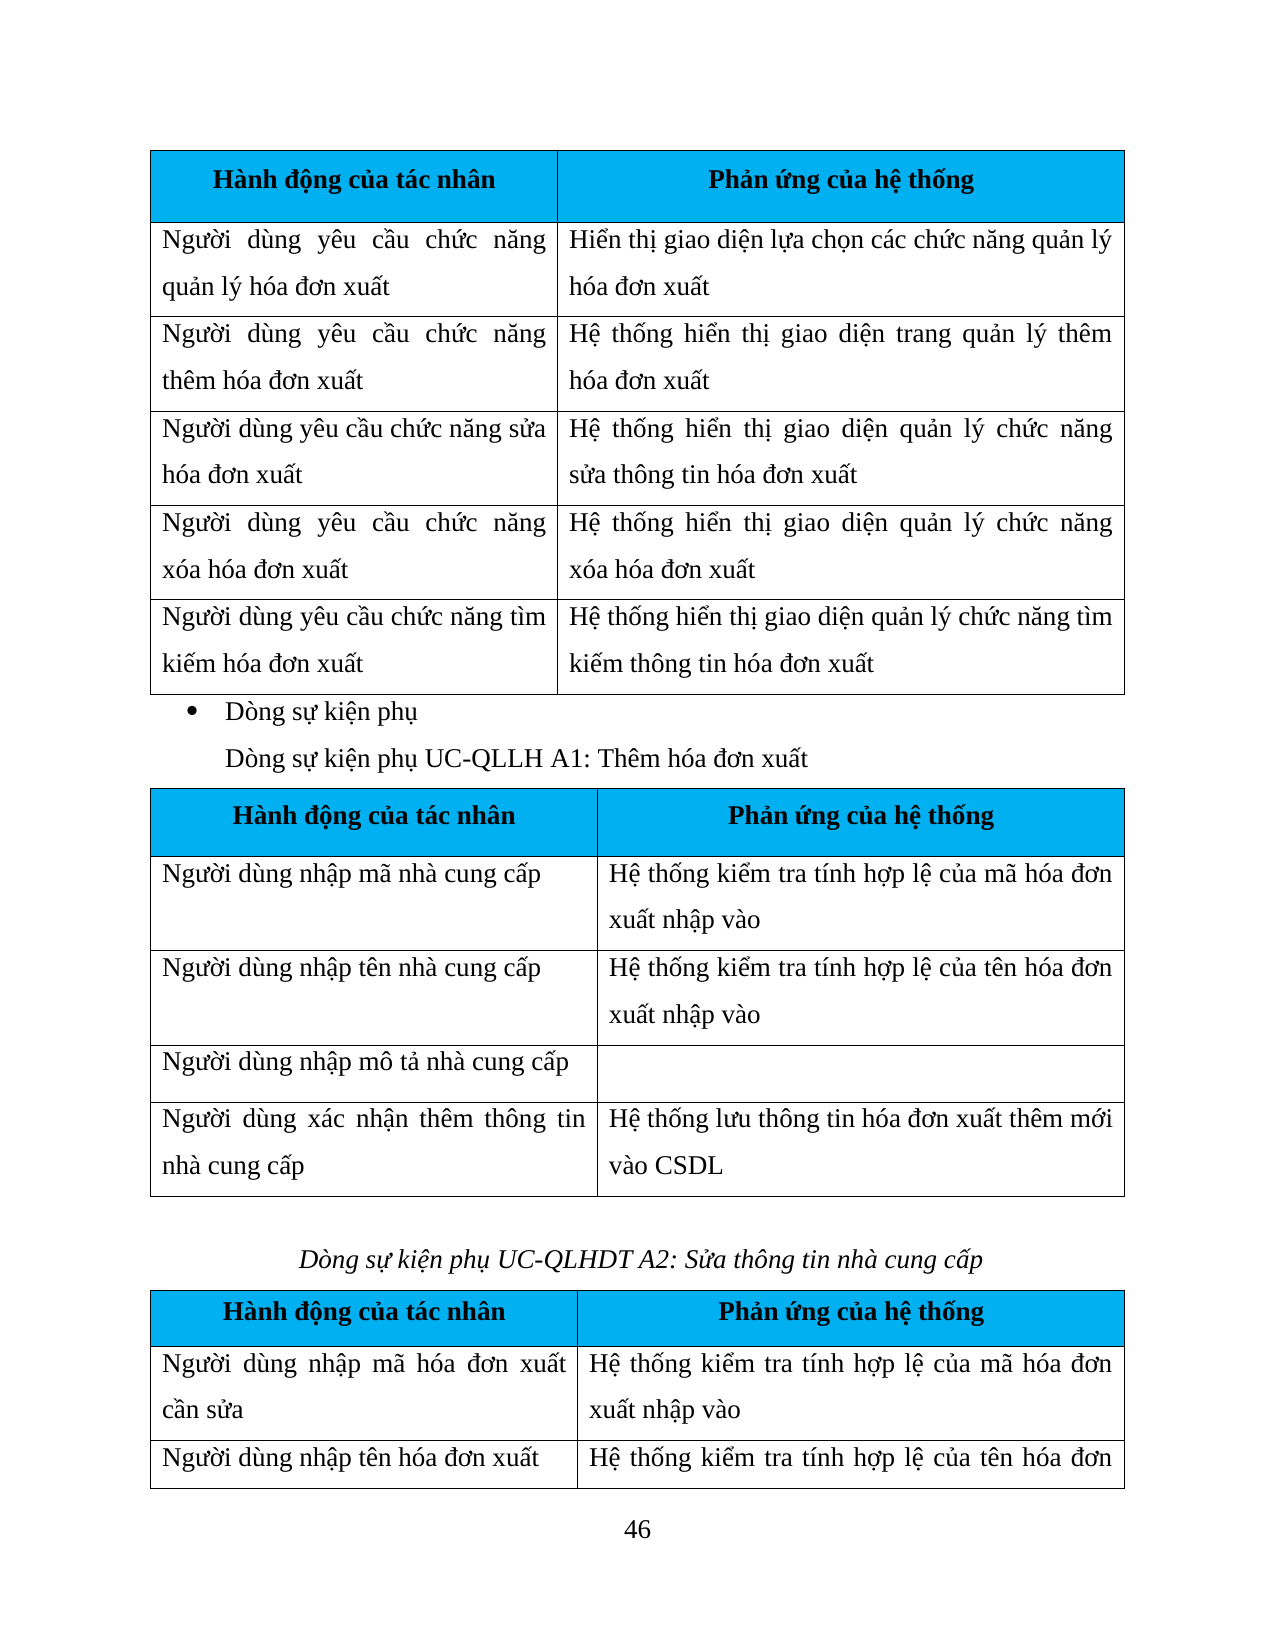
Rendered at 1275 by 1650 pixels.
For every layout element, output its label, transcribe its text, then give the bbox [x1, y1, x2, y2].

table_cell Người dùng yêu cầu chức năng sửa hóa đơn xuất [151, 412, 557, 505]
table_header Hành động của tác nhân [151, 151, 557, 222]
table_cell Hệ thống hiển thị giao diện quản lý chức năng tìm kiếm thông tin hóa đơn xuất [558, 600, 1124, 694]
table_cell Hiển thị giao diện lựa chọn các chức năng quản lý hóa đơn xuất [558, 223, 1124, 316]
text Dòng sự kiện phụ UC-QLHDT A2: Sửa thông tin nhà cung cấp [150, 1244, 1125, 1275]
table_header Hành động của tác nhân [151, 1291, 577, 1346]
table_cell [598, 1046, 1124, 1102]
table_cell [151, 1441, 577, 1488]
table_cell Hệ thống hiển thị giao diện trang quản lý thêm hóa đơn xuất [558, 317, 1124, 411]
table_cell Người dùng nhập mô tả nhà cung cấp [151, 1046, 597, 1102]
table_cell Hệ thống hiển thị giao diện quản lý chức năng sửa thông tin hóa đơn xuất [558, 412, 1124, 505]
table_cell Người dùng yêu cầu chức năng xóa hóa đơn xuất [151, 506, 557, 599]
table_cell Người dùng yêu cầu chức năng tìm kiếm hóa đơn xuất [151, 600, 557, 694]
table_header Phản ứng của hệ thống [578, 1291, 1124, 1346]
table_cell Người dùng xác nhận thêm thông tin nhà cung cấp [151, 1103, 597, 1196]
table_header Hành động của tác nhân [151, 789, 597, 856]
table_cell Hệ thống kiểm tra tính hợp lệ của mã hóa đơn xuất nhập vào [578, 1347, 1124, 1440]
table_cell Hệ thống kiểm tra tính hợp lệ của tên hóa đơn xuất nhập vào [598, 951, 1124, 1044]
table_header Phản ứng của hệ thống [558, 151, 1124, 222]
table_cell Hệ thống lưu thông tin hóa đơn xuất thêm mới vào CSDL [598, 1103, 1124, 1196]
text Dòng sự kiện phụ UC-QLLH A1: Thêm hóa đơn xuất [225, 742, 1125, 773]
table_cell Người dùng nhập tên nhà cung cấp [151, 951, 597, 1044]
table_cell Hệ thống hiển thị giao diện quản lý chức năng xóa hóa đơn xuất [558, 506, 1124, 599]
table_cell Người dùng nhập mã hóa đơn xuất cần sửa [151, 1347, 577, 1440]
table_cell Hệ thống kiểm tra tính hợp lệ của mã hóa đơn xuất nhập vào [598, 857, 1124, 950]
list Dòng sự kiện phụ [187, 695, 1125, 726]
table_cell Người dùng yêu cầu chức năng quản lý hóa đơn xuất [151, 223, 557, 316]
table_cell Người dùng yêu cầu chức năng thêm hóa đơn xuất [151, 317, 557, 411]
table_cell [578, 1441, 1124, 1488]
table_header Phản ứng của hệ thống [598, 789, 1124, 856]
table_cell Người dùng nhập mã nhà cung cấp [151, 857, 597, 950]
